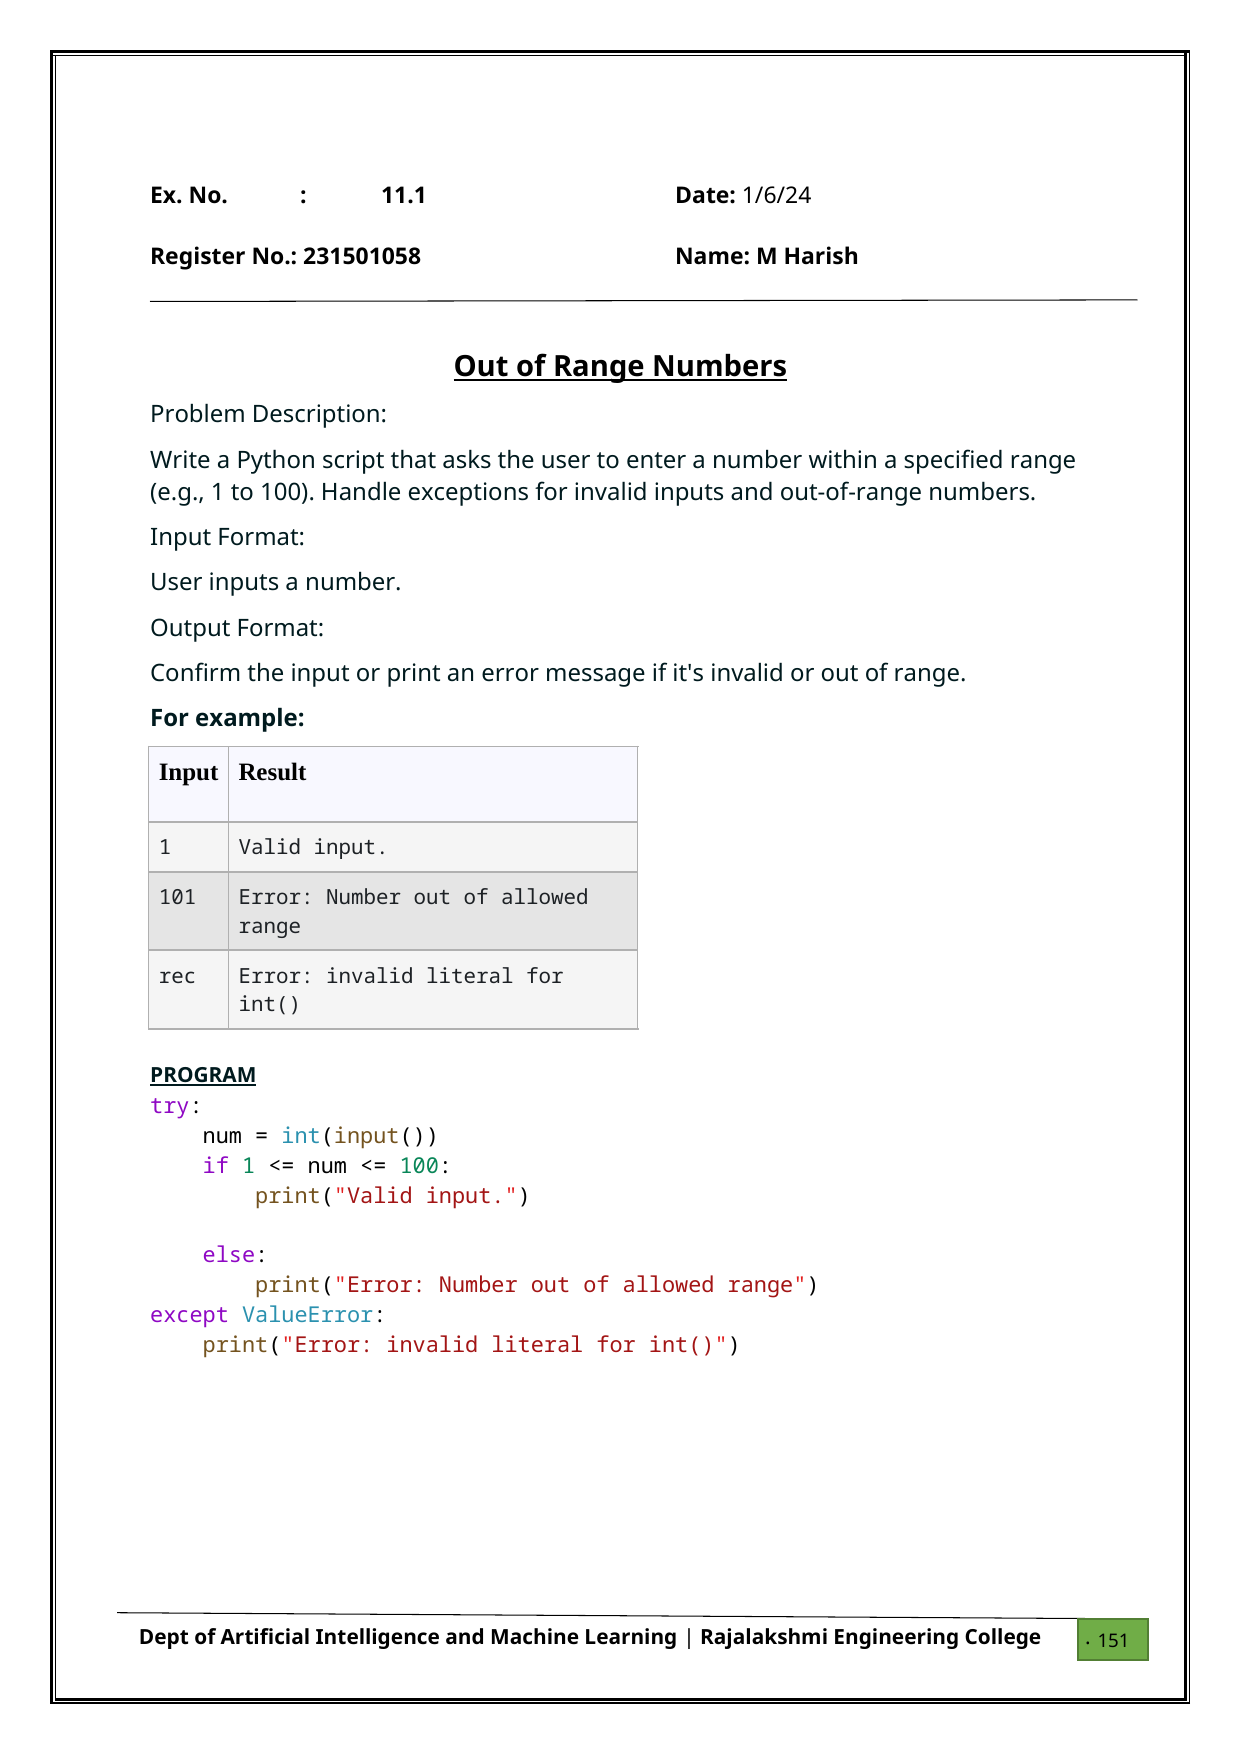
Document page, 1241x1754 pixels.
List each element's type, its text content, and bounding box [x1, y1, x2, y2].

text print("Error: invalid literal for int()") [150, 1329, 1090, 1358]
text print("Error: Number out of allowed range") [150, 1269, 1090, 1299]
text For example: [150, 701, 1090, 733]
text PROGRAM [150, 1060, 1090, 1088]
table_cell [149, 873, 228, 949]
text User inputs a number. [150, 565, 1090, 598]
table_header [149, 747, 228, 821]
text Input Format: [150, 520, 1090, 553]
text print("Valid input.") [150, 1180, 1090, 1209]
text else: [150, 1239, 1090, 1269]
text Out of Range Numbers [150, 345, 1090, 385]
text try: [150, 1090, 1090, 1120]
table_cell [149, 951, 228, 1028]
text num = int(input()) [150, 1120, 1090, 1150]
text except ValueError: [150, 1299, 1090, 1329]
text Write a Python script that asks the user to enter a number within a specified range (e.g., 1 to 100). Handle exceptions for invalid inputs and out-of-range numbers. [150, 442, 1090, 508]
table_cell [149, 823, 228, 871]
text Register No.: 231501058 Name: M Harish [150, 239, 1090, 271]
text Confirm the input or print an error message if it's invalid or out of range. [150, 655, 1090, 688]
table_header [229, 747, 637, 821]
text Problem Description: [150, 397, 1090, 430]
text if 1 <= num <= 100: [150, 1150, 1090, 1180]
text Output Format: [150, 610, 1090, 643]
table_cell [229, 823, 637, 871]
text Ex. No. : 11.1 Date: 1/6/24 [150, 179, 1090, 210]
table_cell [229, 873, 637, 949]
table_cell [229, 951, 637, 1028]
